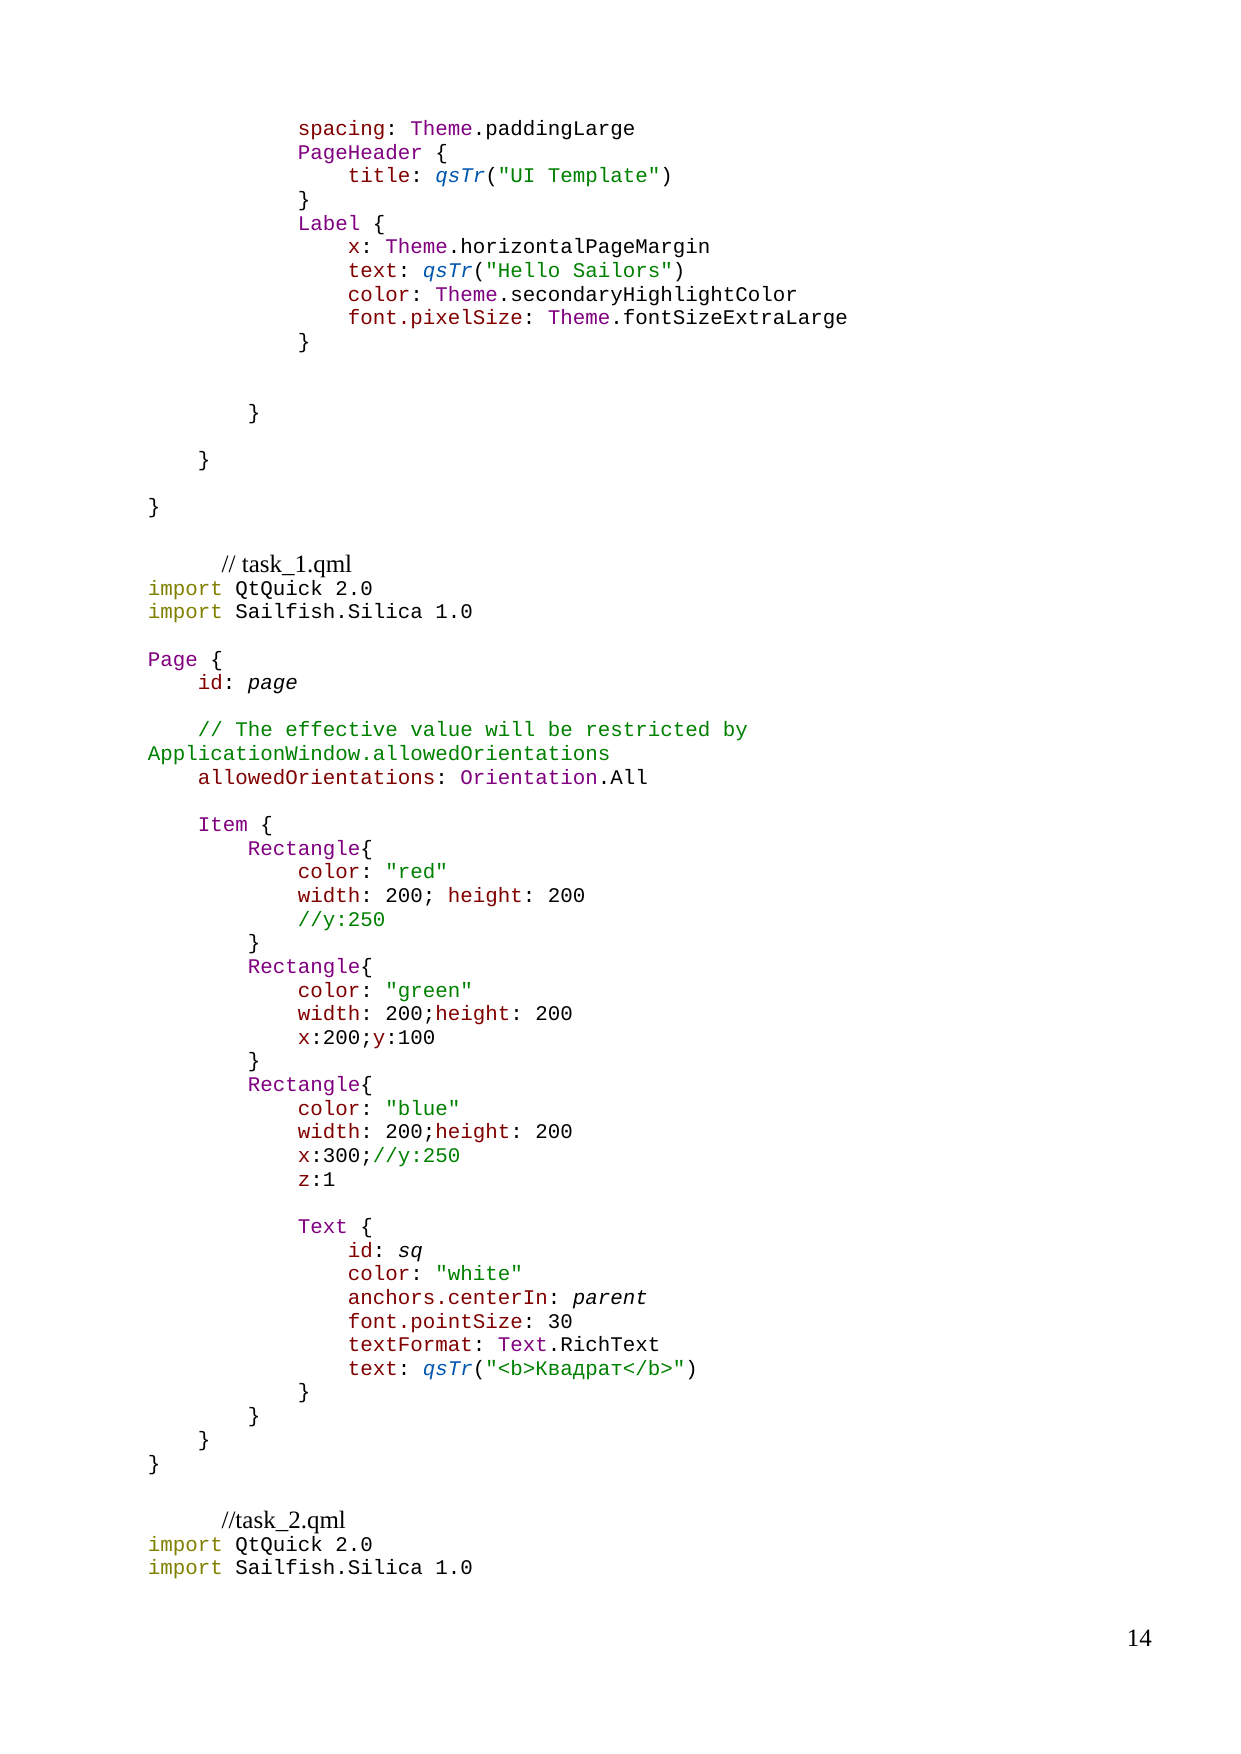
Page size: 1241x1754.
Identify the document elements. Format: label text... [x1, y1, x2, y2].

text anchors.centerIn: parent [148, 1287, 1152, 1311]
text allowedOrientations: Orientation.All [148, 767, 1152, 790]
text } [148, 331, 1152, 354]
text Page { [148, 648, 1152, 672]
text } [148, 402, 1152, 426]
text // task_1.qml [148, 549, 1152, 578]
text font.pixelSize: Theme.fontSizeExtraLarge [148, 307, 1152, 331]
text import QtQuick 2.0 [148, 578, 1152, 601]
text } [148, 1382, 1152, 1405]
text x: Theme.horizontalPageMargin [148, 236, 1152, 260]
text import Sailfish.Silica 1.0 [148, 601, 1152, 625]
text } [148, 932, 1152, 956]
text spacing: Theme.paddingLarge [148, 118, 1152, 142]
text x:300;//y:250 [148, 1145, 1152, 1169]
text color: "green" [148, 979, 1152, 1003]
text color: "white" [148, 1263, 1152, 1287]
text z:1 [148, 1169, 1152, 1192]
text import QtQuick 2.0 [148, 1534, 1152, 1557]
text width: 200;height: 200 [148, 1121, 1152, 1145]
text } [148, 189, 1152, 213]
text text: qsTr("<b>Квадрат</b>") [148, 1358, 1152, 1382]
text Item { [148, 814, 1152, 838]
text x:200;y:100 [148, 1027, 1152, 1051]
text } [148, 1429, 1152, 1452]
text text: qsTr("Hello Sailors") [148, 260, 1152, 284]
text //task_2.qml [148, 1505, 1152, 1534]
text color: "red" [148, 861, 1152, 885]
text id: sq [148, 1240, 1152, 1263]
text } [148, 1405, 1152, 1429]
text Text { [148, 1216, 1152, 1240]
text import Sailfish.Silica 1.0 [148, 1557, 1152, 1581]
text Rectangle{ [148, 1074, 1152, 1098]
text } [148, 449, 1152, 473]
text } [148, 496, 1152, 520]
text textFormat: Text.RichText [148, 1334, 1152, 1358]
text } [148, 1051, 1152, 1074]
text color: "blue" [148, 1098, 1152, 1121]
text Rectangle{ [148, 956, 1152, 979]
text font.pointSize: 30 [148, 1311, 1152, 1334]
text title: qsTr("UI Template") [148, 165, 1152, 189]
text width: 200; height: 200 [148, 885, 1152, 909]
text //y:250 [148, 909, 1152, 932]
text Rectangle{ [148, 838, 1152, 861]
text width: 200;height: 200 [148, 1003, 1152, 1027]
text Label { [148, 213, 1152, 236]
text PageHeader { [148, 142, 1152, 165]
text } [148, 1452, 1152, 1476]
text // The effective value will be restricted by ApplicationWindow.allowedOrientations [148, 719, 1152, 767]
text color: Theme.secondaryHighlightColor [148, 284, 1152, 307]
text id: page [148, 672, 1152, 696]
